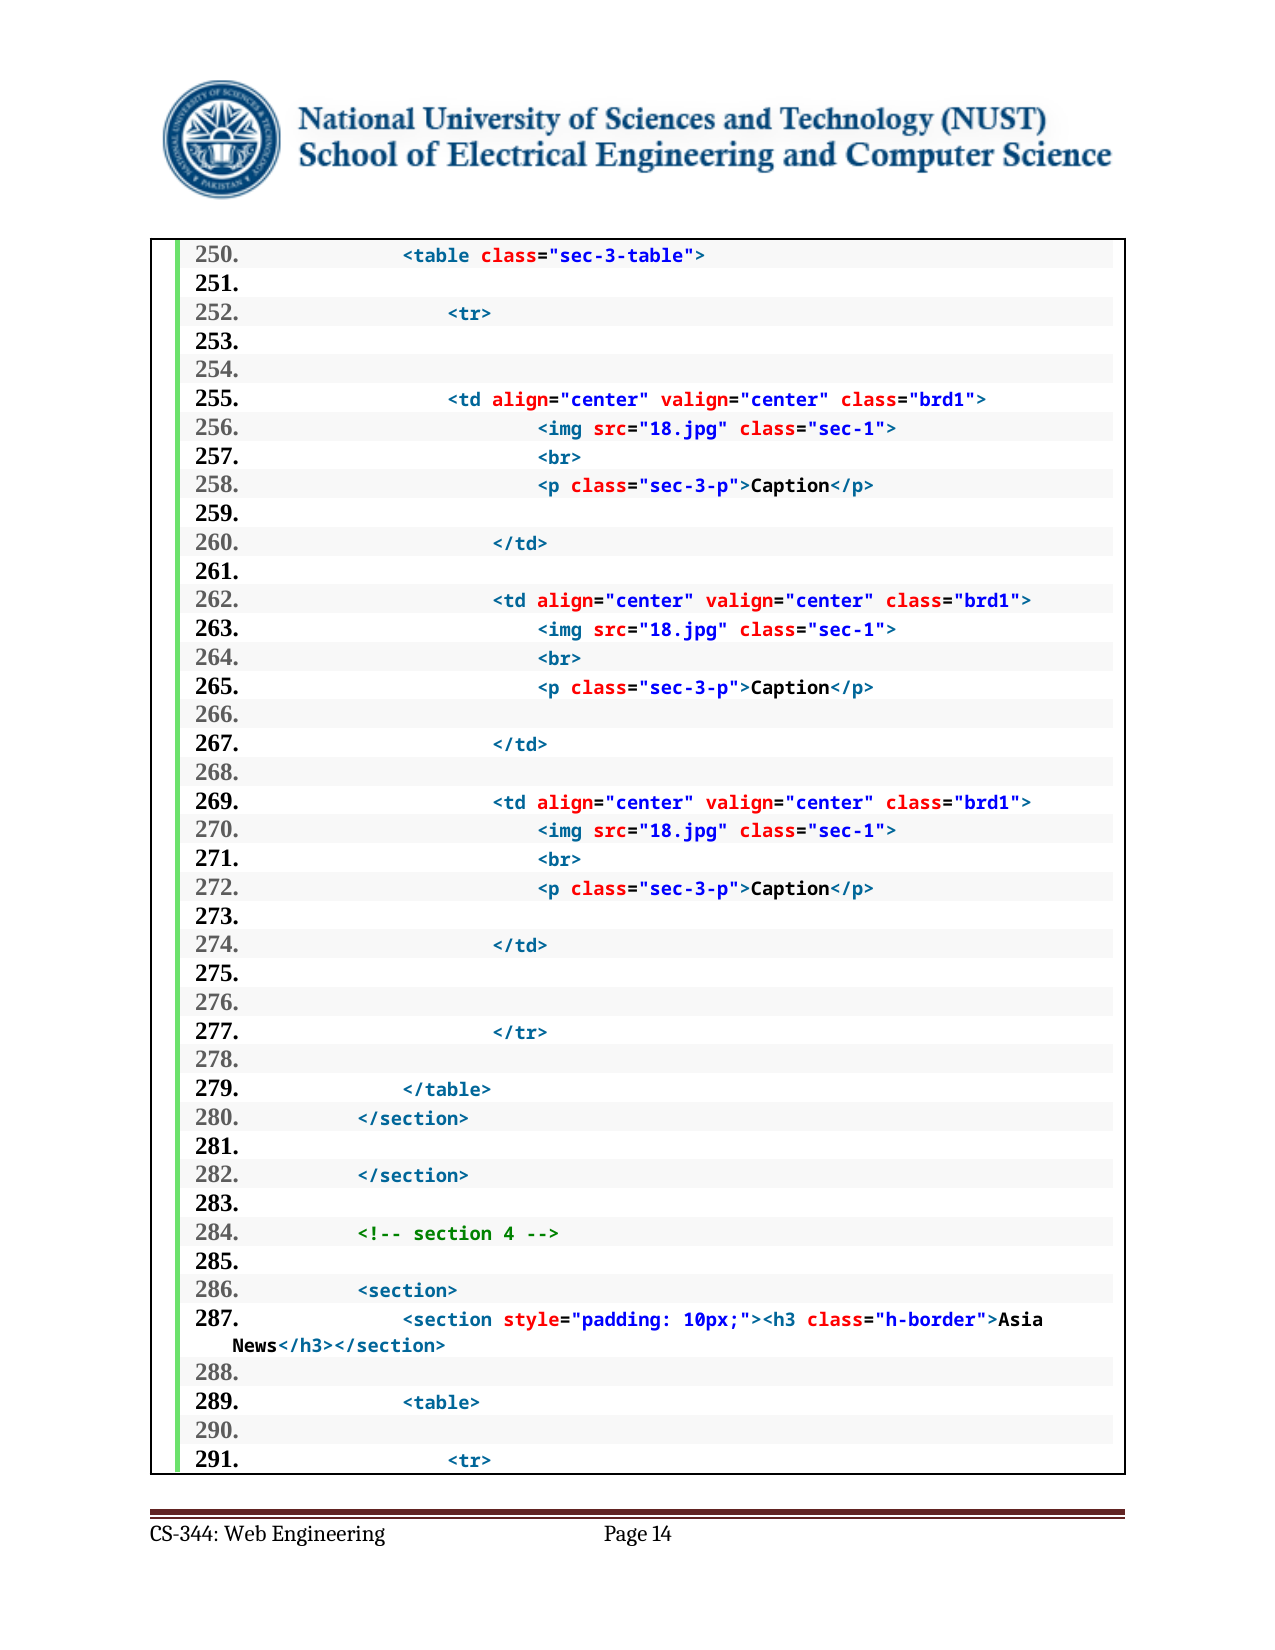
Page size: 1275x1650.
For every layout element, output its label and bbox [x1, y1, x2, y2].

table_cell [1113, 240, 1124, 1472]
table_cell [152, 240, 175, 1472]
picture [150, 75, 1125, 210]
